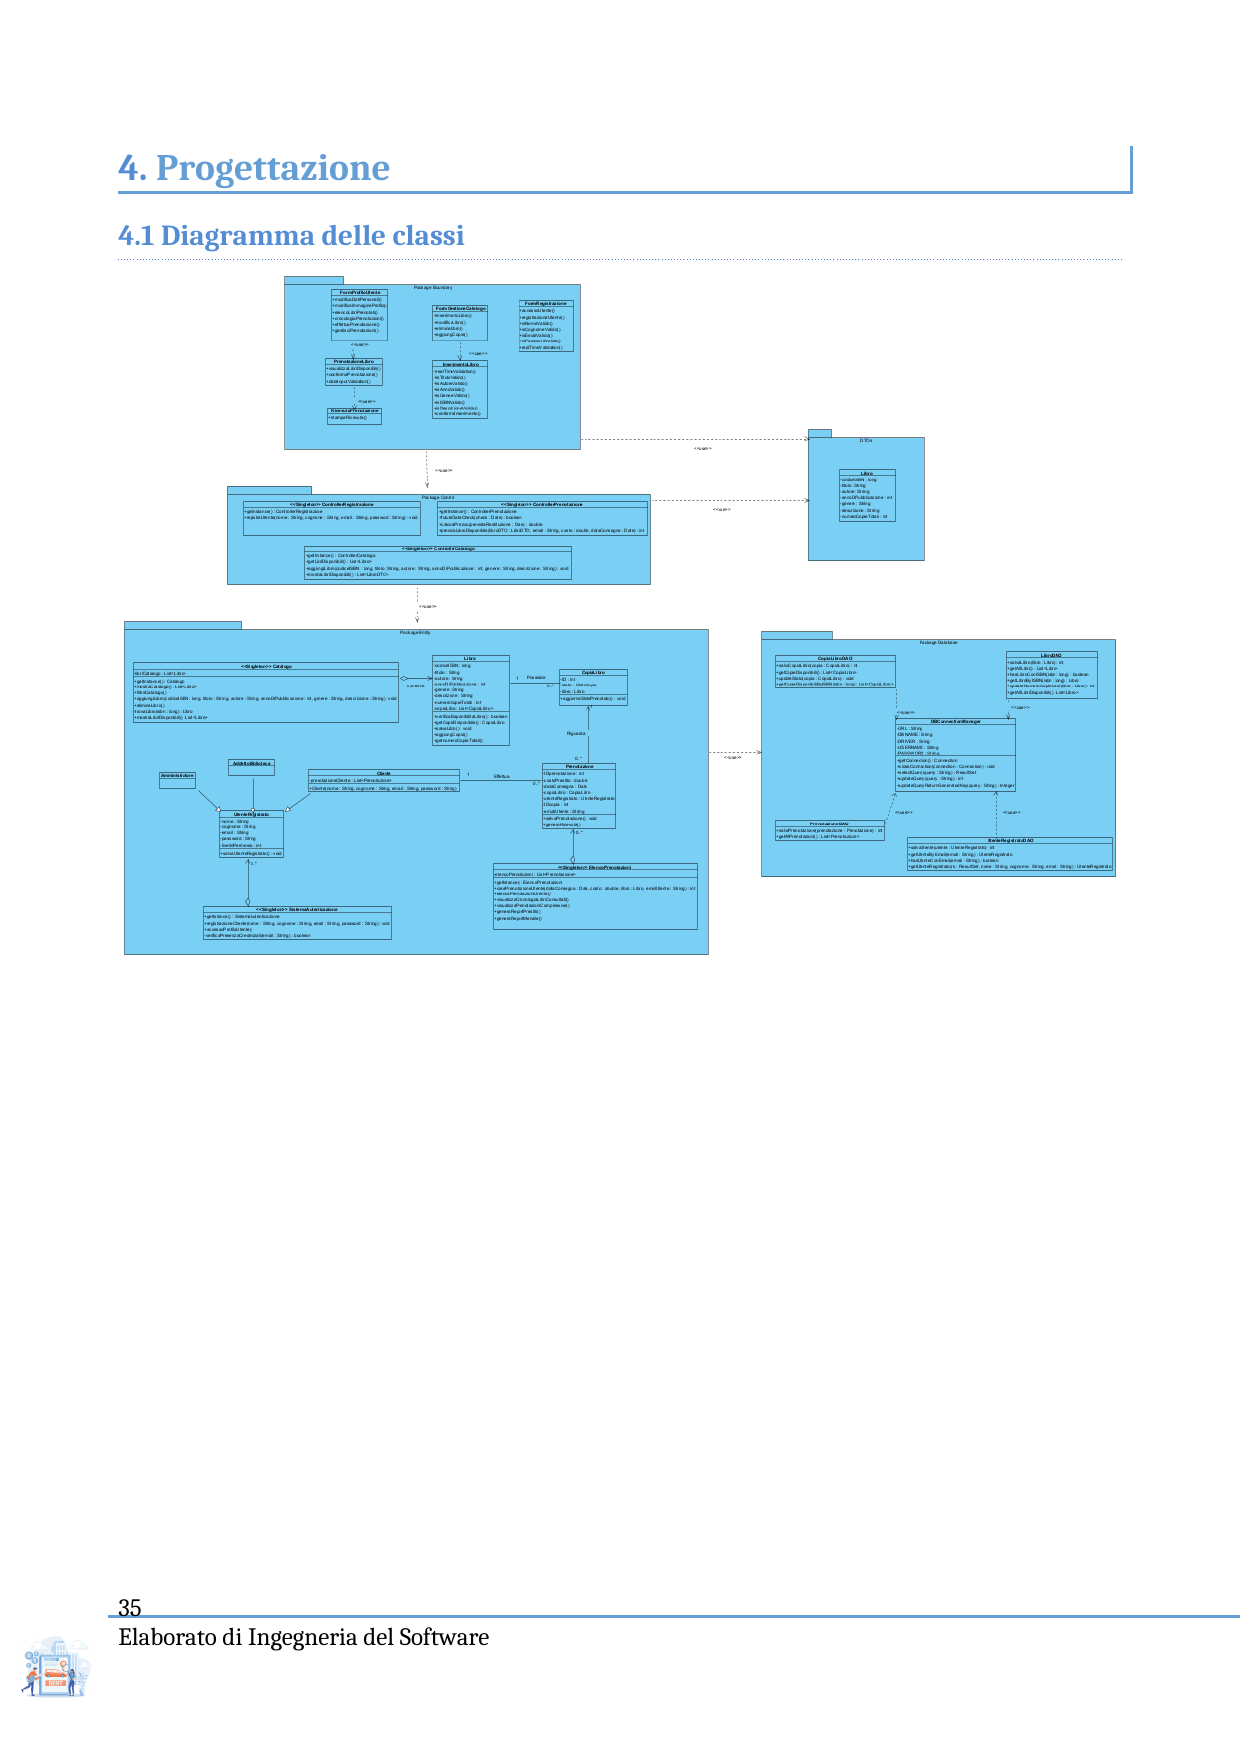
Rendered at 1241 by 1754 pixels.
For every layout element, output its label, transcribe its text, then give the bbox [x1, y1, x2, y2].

subtitle Progettazione [118, 146, 1130, 191]
picture [18, 1635, 96, 1700]
subtitle Diagramma delle classi [118, 219, 1122, 260]
picture [118, 272, 1122, 962]
